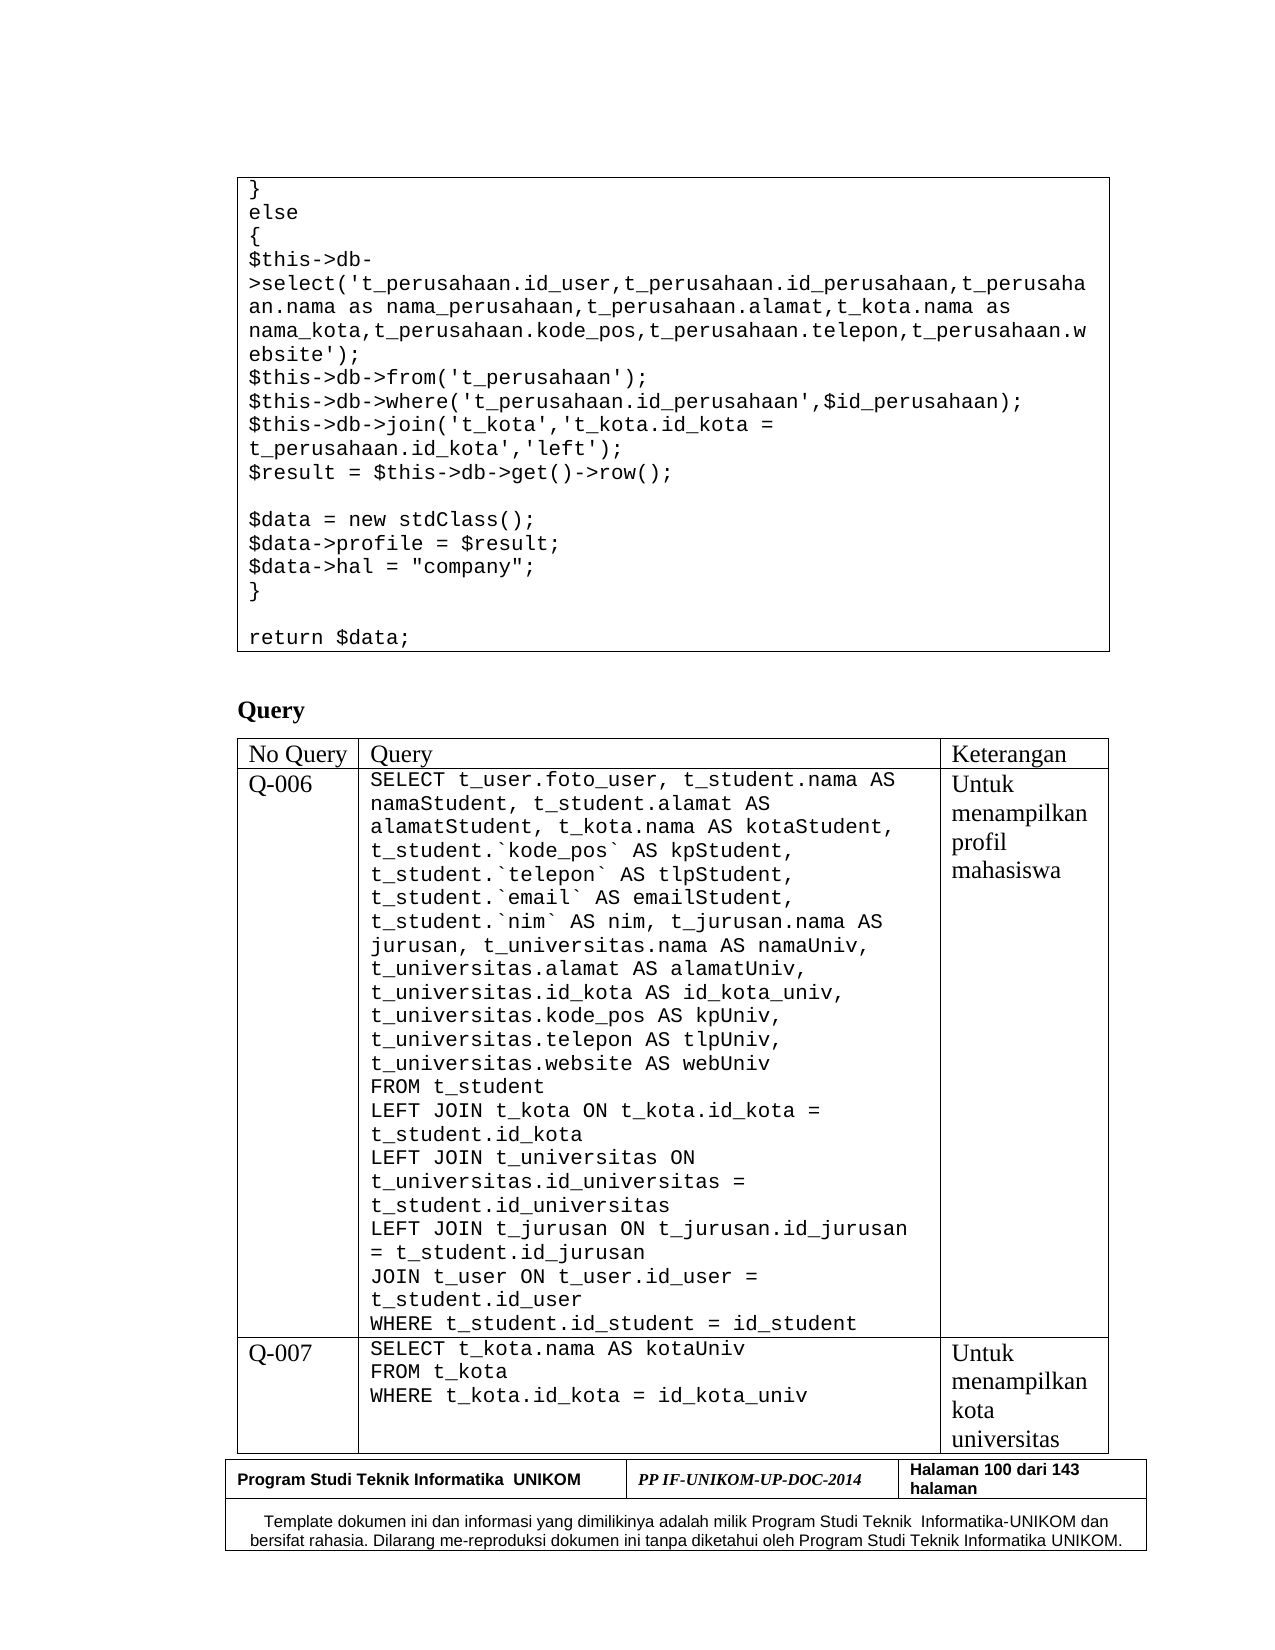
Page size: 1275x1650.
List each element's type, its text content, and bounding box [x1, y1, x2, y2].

table_header No Query [238, 739, 358, 768]
table_cell Untuk menampilkan profil mahasiswa [941, 769, 1108, 1337]
table_cell Q-006 [238, 769, 358, 1337]
table_cell SELECT t_kota.nama AS kotaUniv FROM t_kota WHERE t_kota.id_kota = id_kota_univ [359, 1338, 940, 1453]
text Query [237, 695, 1098, 724]
table_cell SELECT t_user.foto_user, t_student.nama AS namaStudent, t_student.alamat AS alamatStudent, t_kota.nama AS kotaStudent, t_student.`kode_pos` AS kpStudent, t_student.`telepon` AS tlpStudent, t_student.`email` AS emailStudent, t_student.`nim` AS nim, t_jurusan.nama AS jurusan, t_universitas.nama AS namaUniv, t_universitas.alamat AS alamatUniv, t_universitas.id_kota AS id_kota_univ, t_universitas.kode_pos AS kpUniv, t_universitas.telepon AS tlpUniv, t_universitas.website AS webUniv FROM t_student LEFT JOIN t_kota ON t_kota.id_kota = t_student.id_kota LEFT JOIN t_universitas ON t_universitas.id_universitas = t_student.id_universitas LEFT JOIN t_jurusan ON t_jurusan.id_jurusan = t_student.id_jurusan JOIN t_user ON t_user.id_user = t_student.id_user WHERE t_student.id_student = id_student [359, 769, 940, 1337]
table_cell Q-007 [238, 1338, 358, 1453]
table_header Query [359, 739, 940, 768]
table_header Keterangan [941, 739, 1108, 768]
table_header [238, 178, 1109, 651]
table_cell Untuk menampilkan kota universitas [941, 1338, 1108, 1453]
